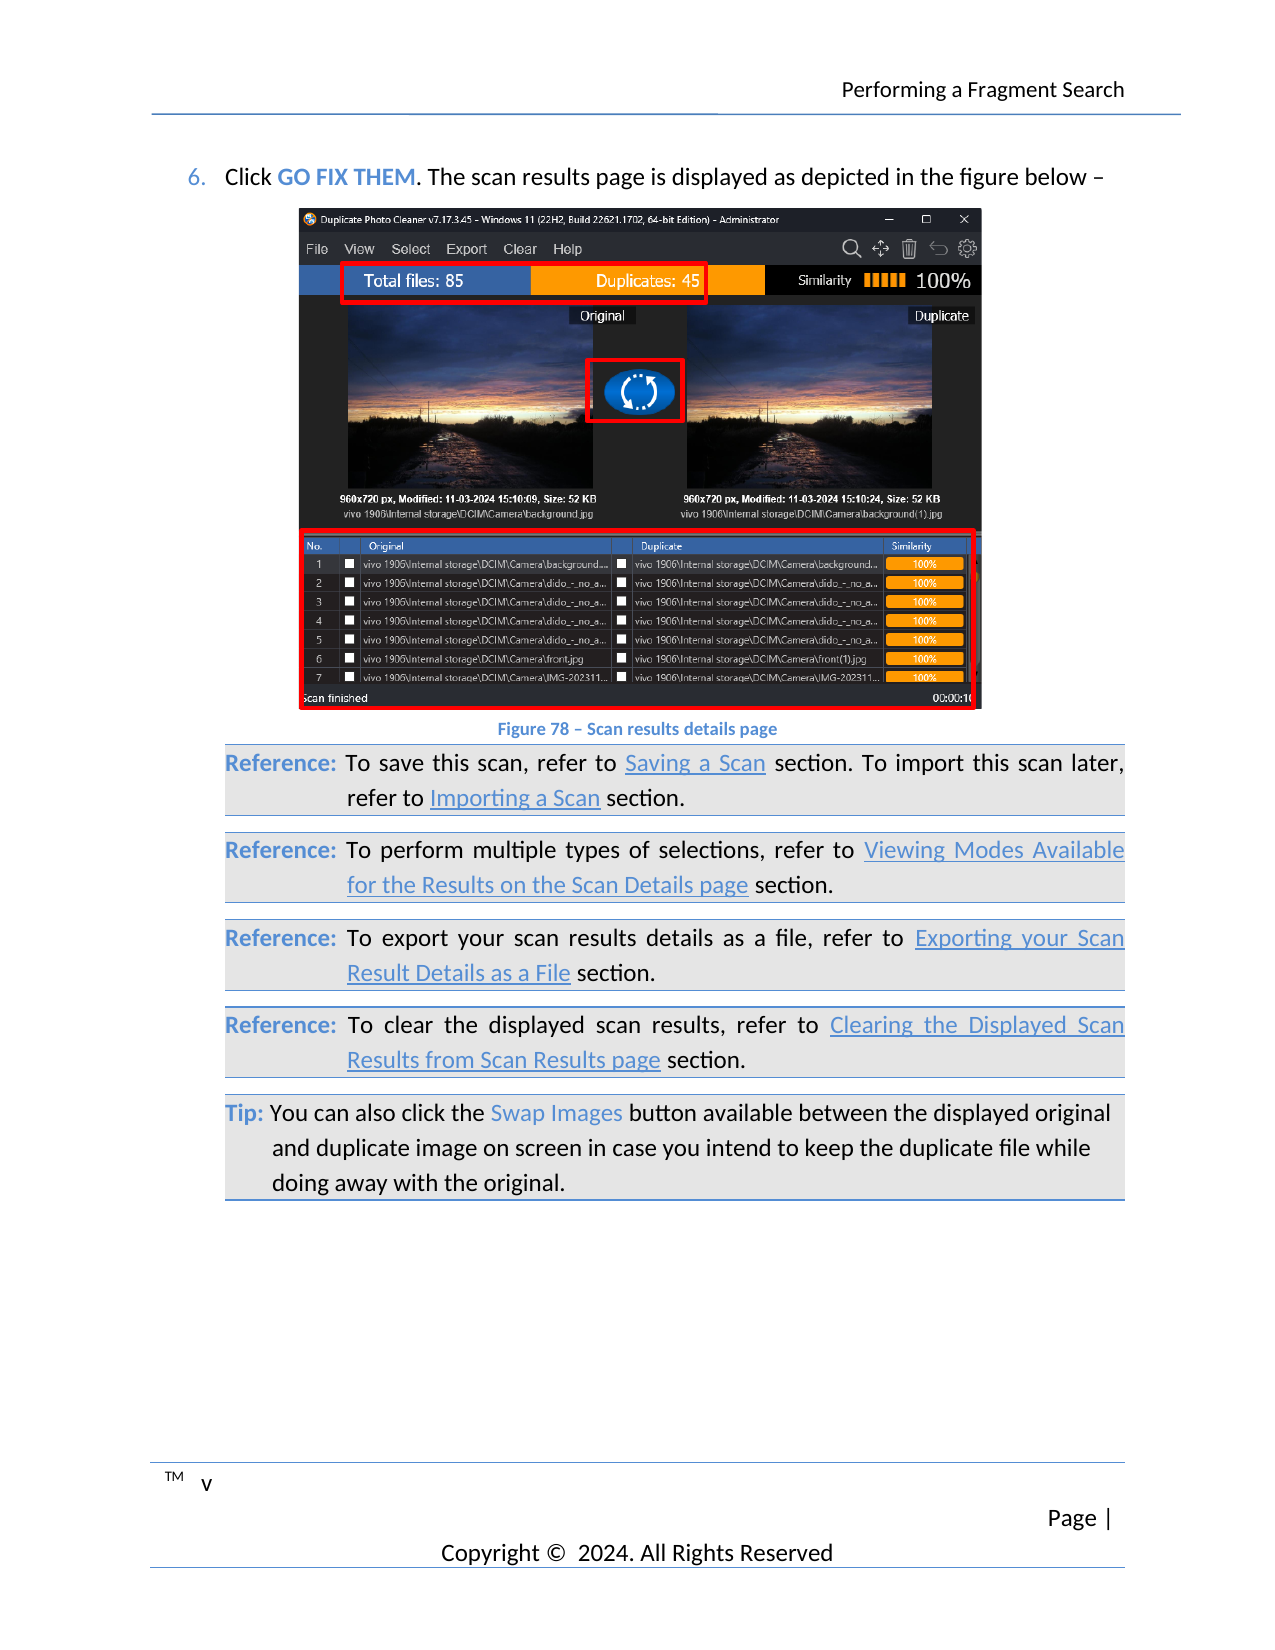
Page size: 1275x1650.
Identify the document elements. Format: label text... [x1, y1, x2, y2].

text Reference: To perform multiple types of selections, refer to Viewing Modes Available for the Results on the Scan Details page section. [225, 833, 1125, 902]
text Tip: You can also click the Swap Images button available between the displayed original and duplicate image on screen in case you intend to keep the duplicate file while doing away with the original. [225, 1095, 1125, 1199]
picture [298, 208, 982, 709]
list Click GO FIX THEM. The scan results page is displayed as depicted in the figure below – [187, 161, 1125, 192]
text Figure 78 – Scan results details page [150, 717, 1125, 740]
text Reference: To save this scan, refer to Saving a Scan section. To import this scan later, refer to Importing a Scan section. [225, 745, 1125, 815]
picture [304, 533, 971, 706]
text Reference: To export your scan results details as a file, refer to Exporting your Scan Result Details as a File section. [225, 920, 1125, 990]
text Reference: To clear the displayed scan results, refer to Clearing the Displayed Scan Results from Scan Results page section. [225, 1008, 1125, 1077]
